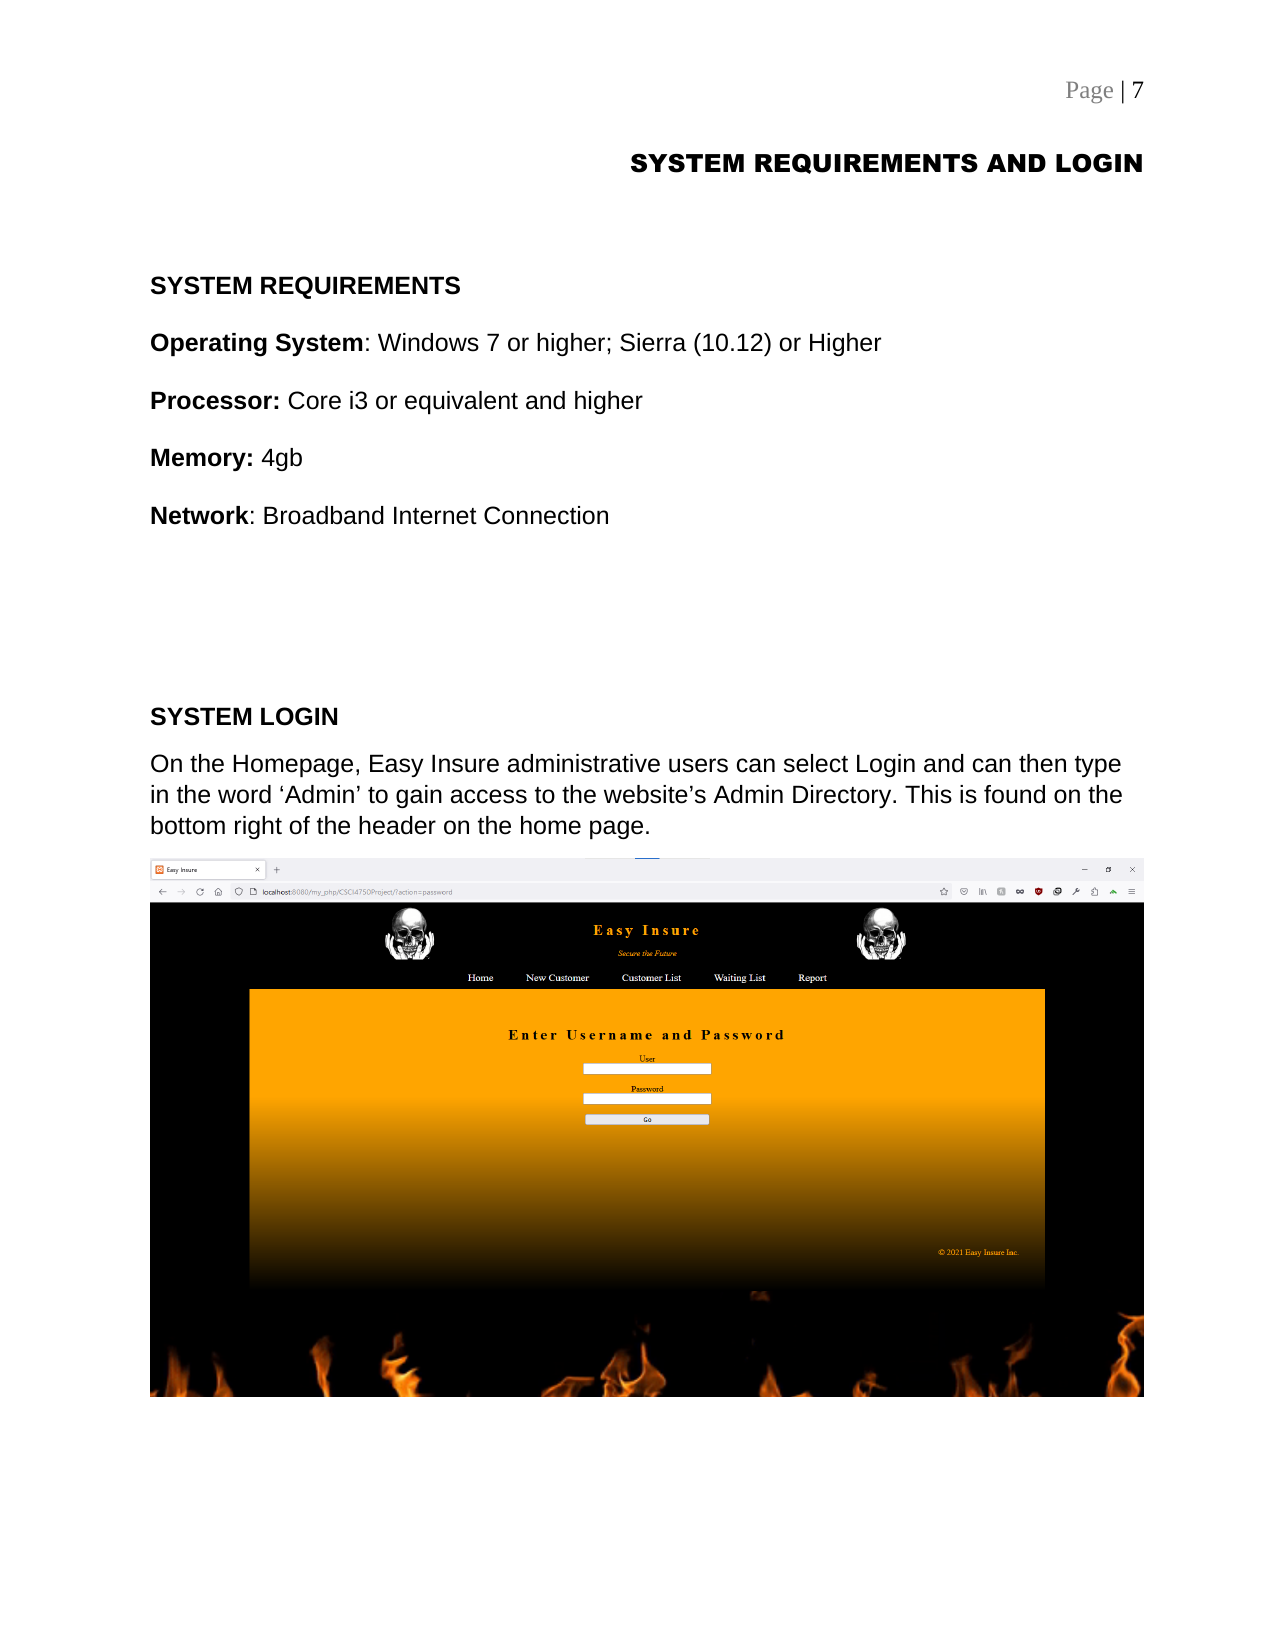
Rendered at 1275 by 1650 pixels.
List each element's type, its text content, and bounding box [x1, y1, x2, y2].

text Memory: 4gb [150, 443, 1144, 472]
text SYSTEM REQUIREMENTS [150, 271, 1144, 299]
text On the Homepage, Easy Insure administrative users can select Login and can then type in the word ‘Admin’ to gain access to the website’s Admin Directory. This is found on the bottom right of the header on the home page. [150, 749, 1144, 840]
text Network: Broadband Internet Connection [150, 501, 1144, 529]
text SYSTEM LOGIN [150, 701, 1144, 730]
text IV. Error Page easy_insure_database_error.php error.php SYSTEM REQUIREMENTS AND LOGIN [150, 150, 1144, 178]
text Operating System: Windows 7 or higher; Sierra (10.12) or Higher [150, 328, 1144, 357]
picture [150, 858, 1144, 1397]
text Processor: Core i3 or equivalent and higher [150, 386, 1144, 414]
